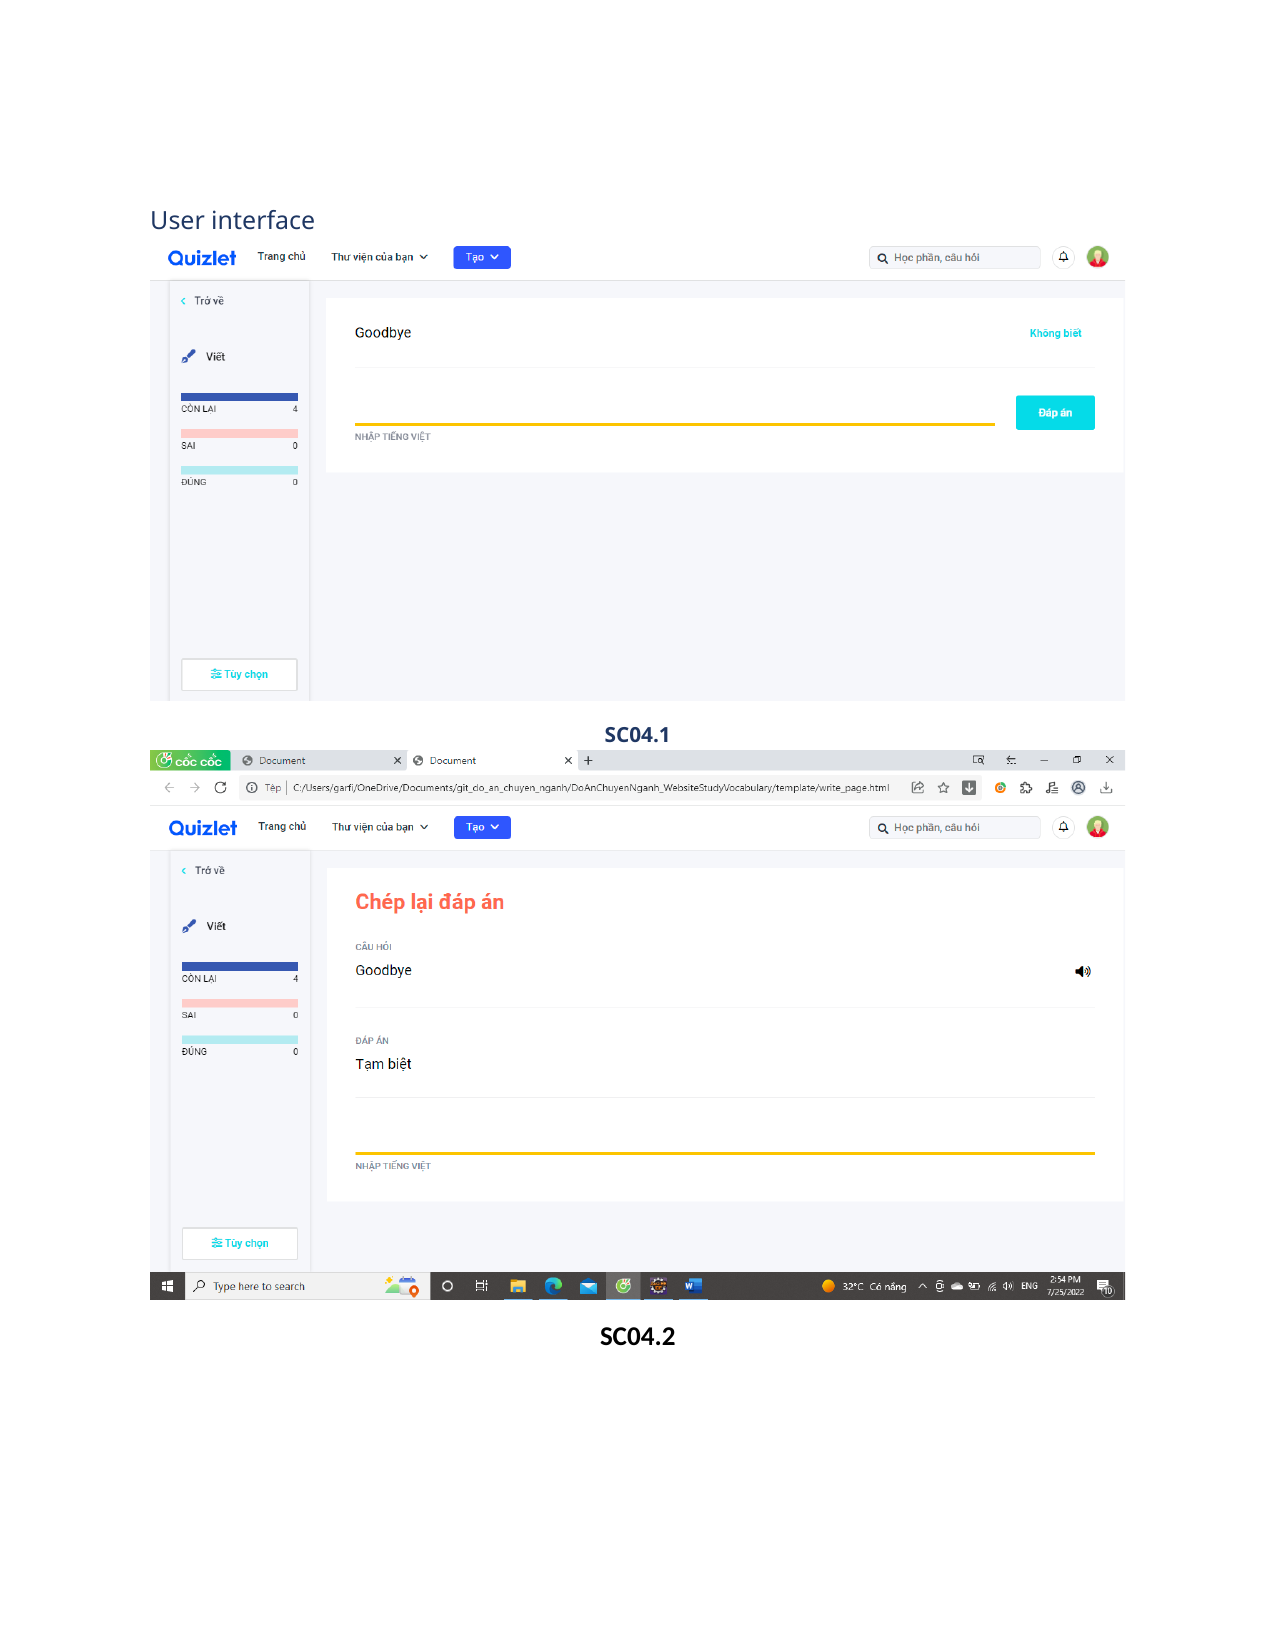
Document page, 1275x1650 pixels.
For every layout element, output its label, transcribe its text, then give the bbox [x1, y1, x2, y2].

subtitle User interface [150, 202, 1125, 236]
picture [150, 750, 1125, 1300]
text SC04.2 [150, 1319, 1125, 1352]
picture [150, 239, 1125, 701]
subtitle SC04.1 [150, 720, 1125, 749]
